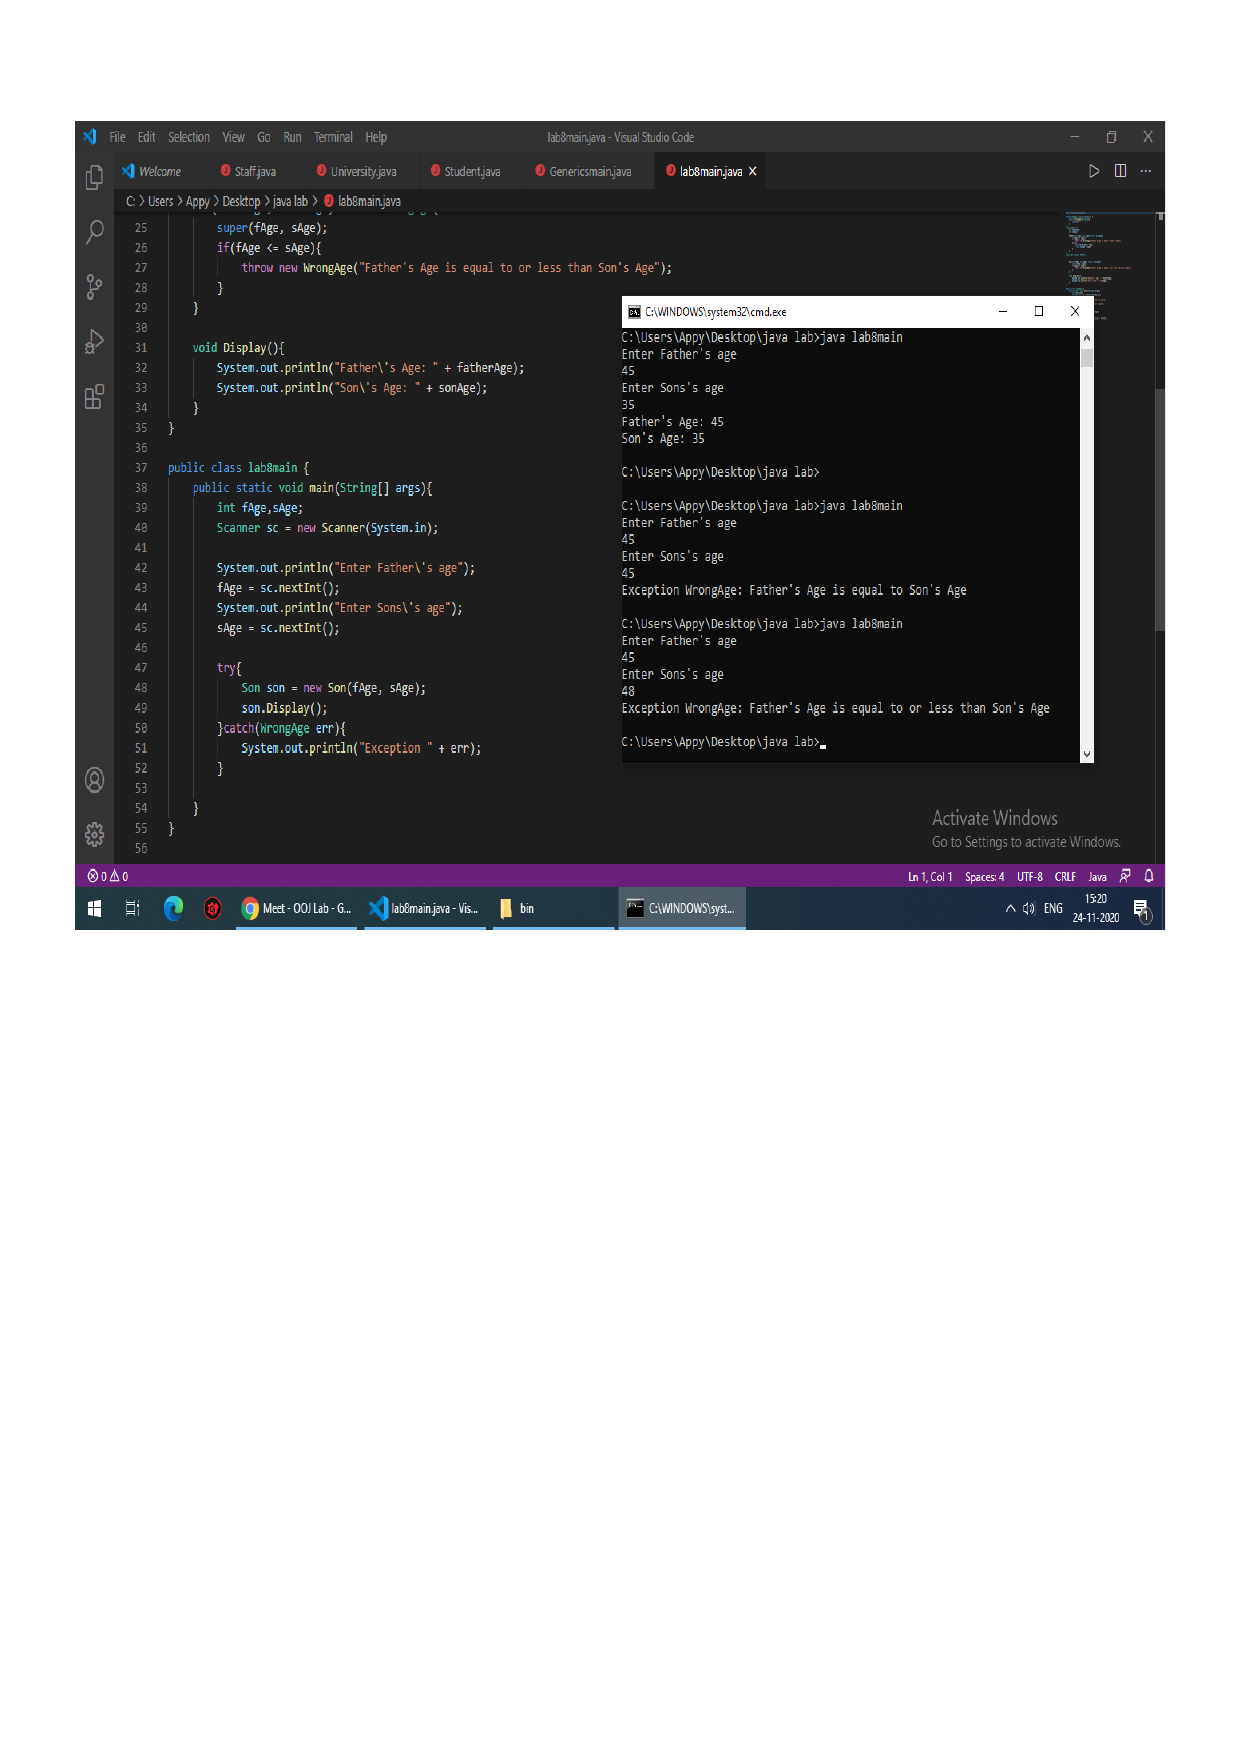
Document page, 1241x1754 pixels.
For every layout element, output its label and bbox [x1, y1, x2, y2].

picture [75, 121, 1166, 930]
